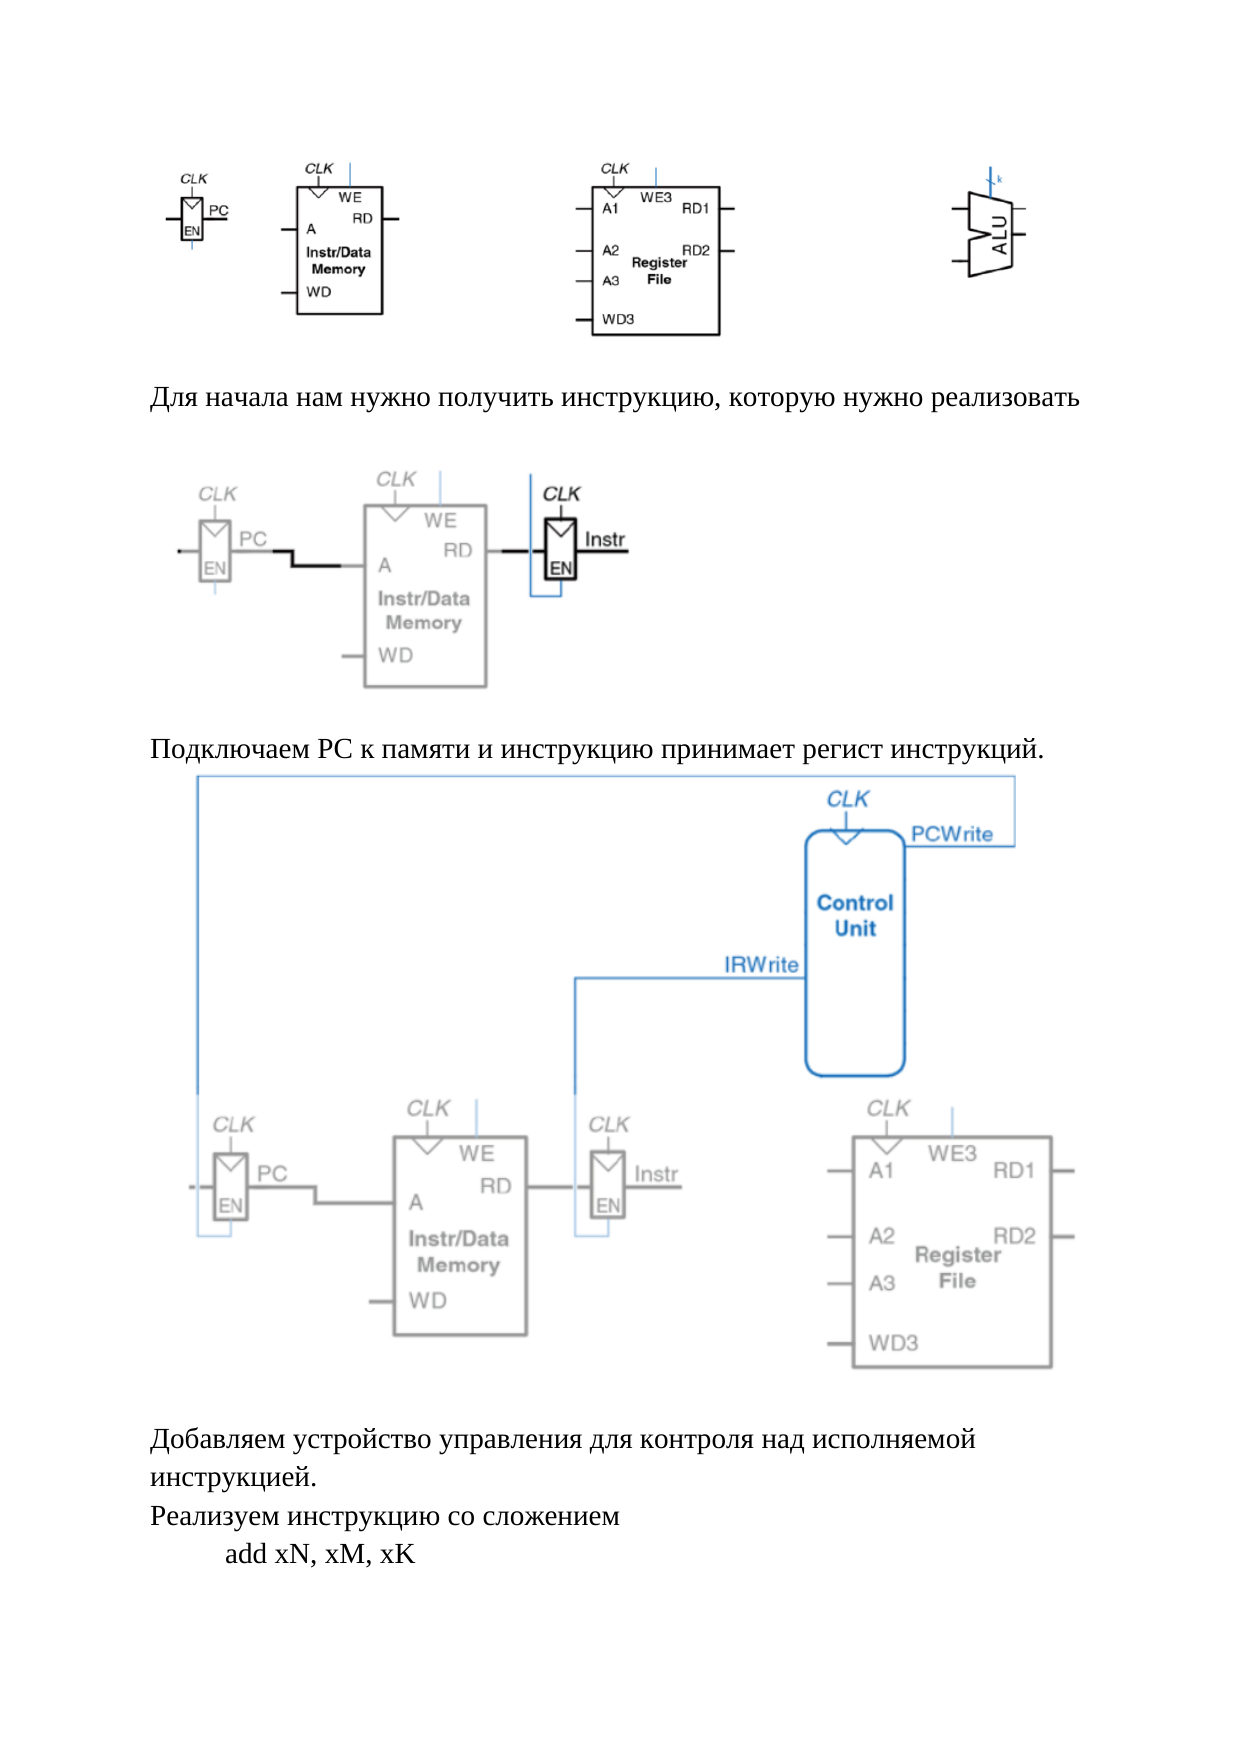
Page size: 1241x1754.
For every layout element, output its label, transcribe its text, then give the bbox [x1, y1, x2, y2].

picture [150, 770, 1091, 1417]
text Подключаем РС к памяти и инструкцию принимает регист инструкций. [150, 732, 1090, 765]
text Добавляем устройство управления для контроля над исполняемой инструкцией. [150, 1421, 1090, 1493]
picture [150, 417, 637, 728]
text Для начала нам нужно получить инструкцию, которую нужно реализовать [150, 379, 1090, 412]
text Реализуем инструкцию со сложением [150, 1498, 1090, 1531]
picture [150, 150, 1091, 375]
text add xN, xM, xK [225, 1536, 1090, 1570]
